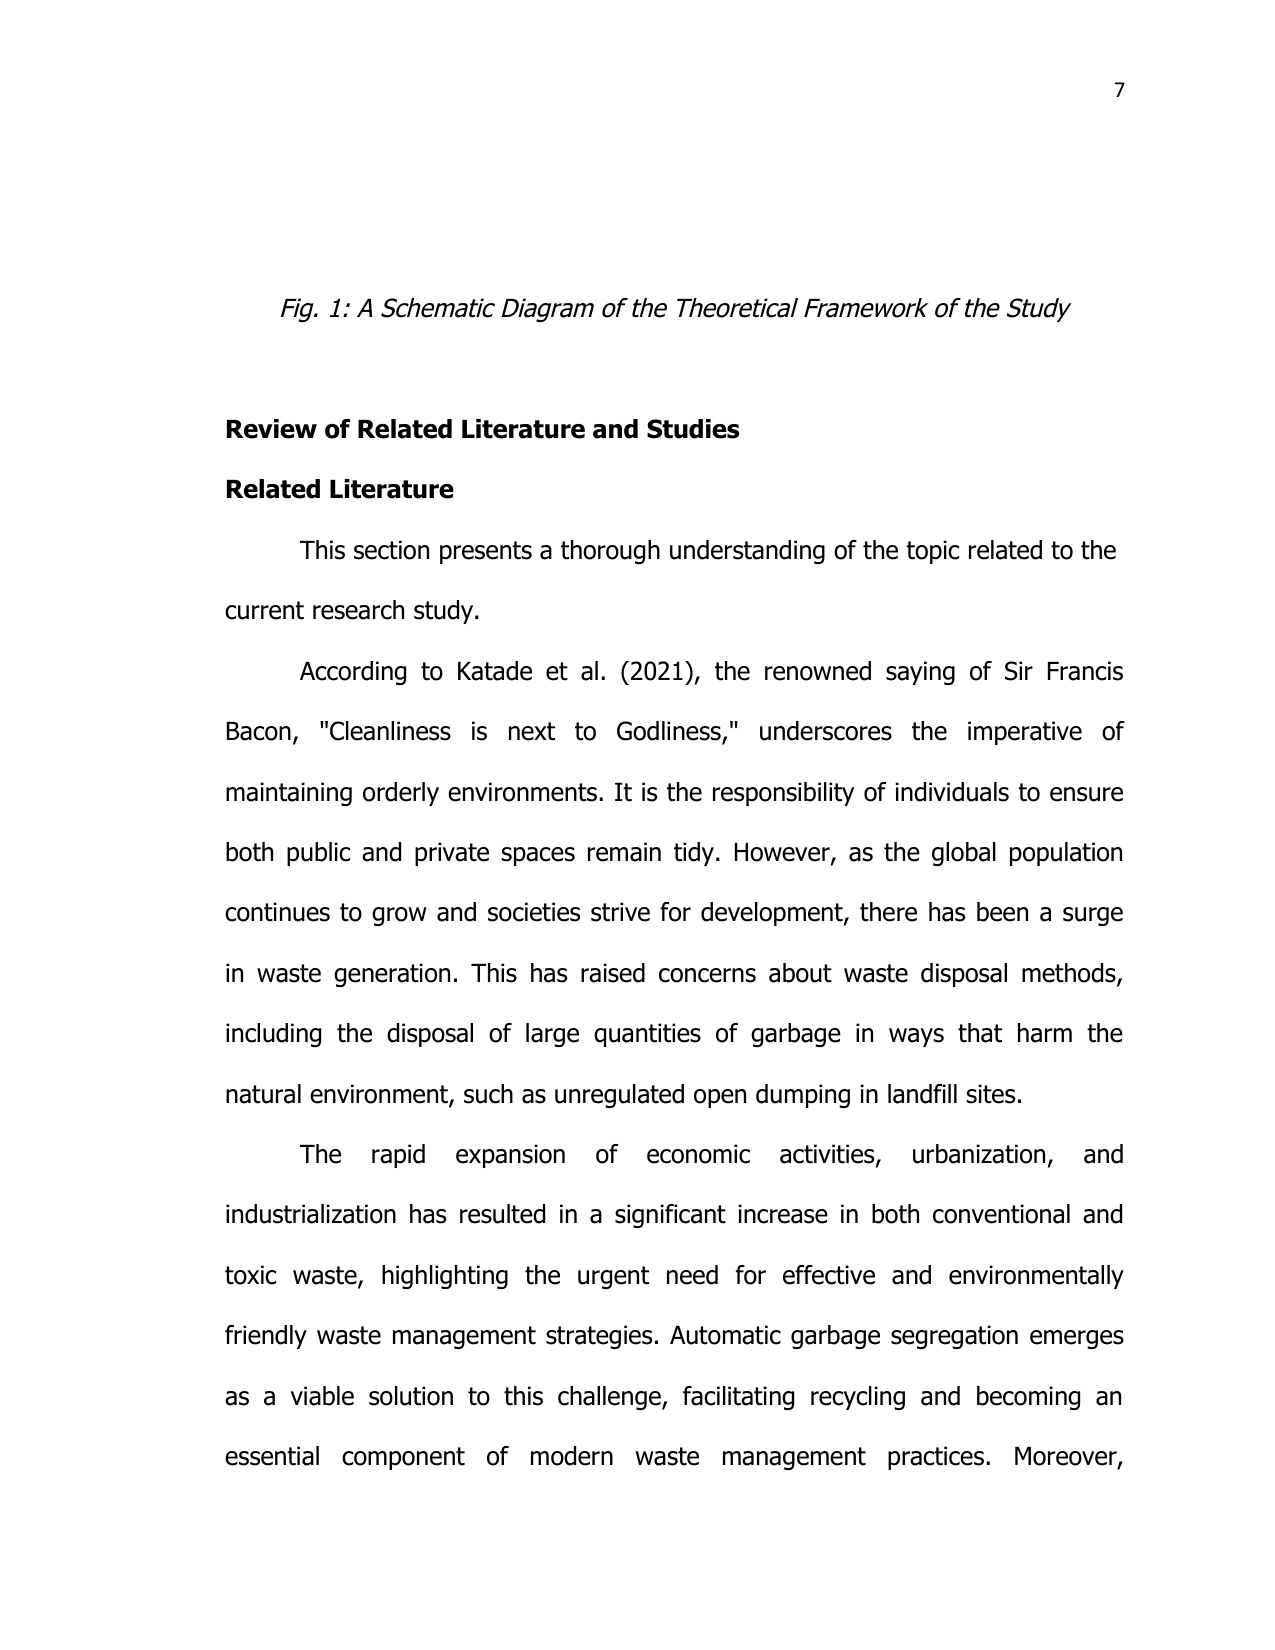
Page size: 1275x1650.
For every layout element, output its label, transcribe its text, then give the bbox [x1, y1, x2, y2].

text Fig. 1: A Schematic Diagram of the Theoretical Framework of the Study [225, 293, 1125, 323]
text Review of Related Literature and Studies [225, 413, 1125, 444]
text According to Katade et al. (2021), the renowned saying of Sir Francis Bacon, "Cleanliness is next to Godliness," underscores the imperative of maintaining orderly environments. It is the responsibility of individuals to ensure both public and private spaces remain tidy. However, as the global population continues to grow and societies strive for development, there has been a surge in waste generation. This has raised concerns about waste disposal methods, including the disposal of large quantities of garbage in ways that harm the natural environment, such as unregulated open dumping in landfill sites. [225, 655, 1125, 1108]
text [225, 1138, 1125, 1471]
text This section presents a thorough understanding of the topic related to the current research study. [225, 534, 1125, 625]
text Related Literature [225, 474, 1125, 504]
